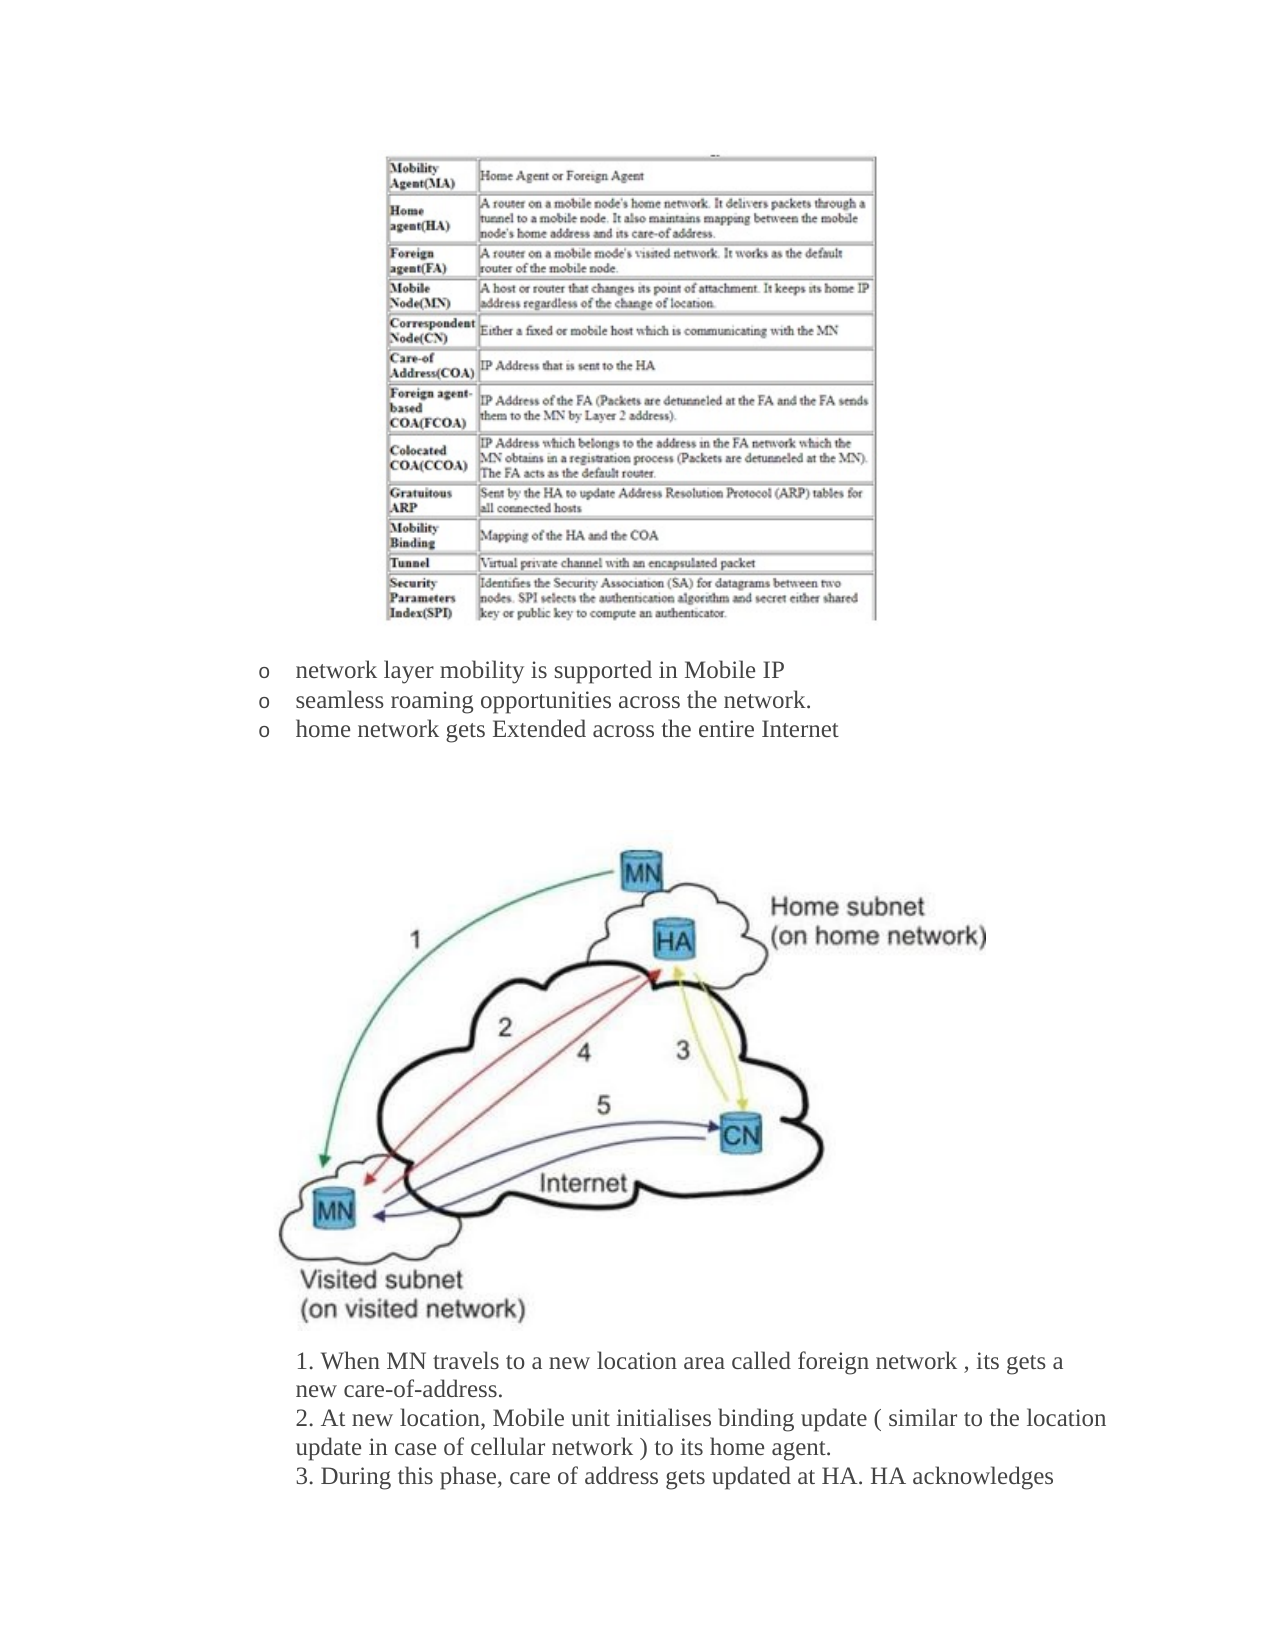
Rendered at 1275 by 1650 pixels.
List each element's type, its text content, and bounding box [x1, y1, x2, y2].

list network layer mobility is supported in Mobile IP [258, 655, 1109, 685]
list seamless roaming opportunities across the network. [258, 685, 1109, 714]
picture [273, 830, 986, 1331]
picture [377, 150, 883, 627]
list home network gets Extended across the entire Internet [258, 714, 1109, 744]
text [295, 1346, 1109, 1489]
